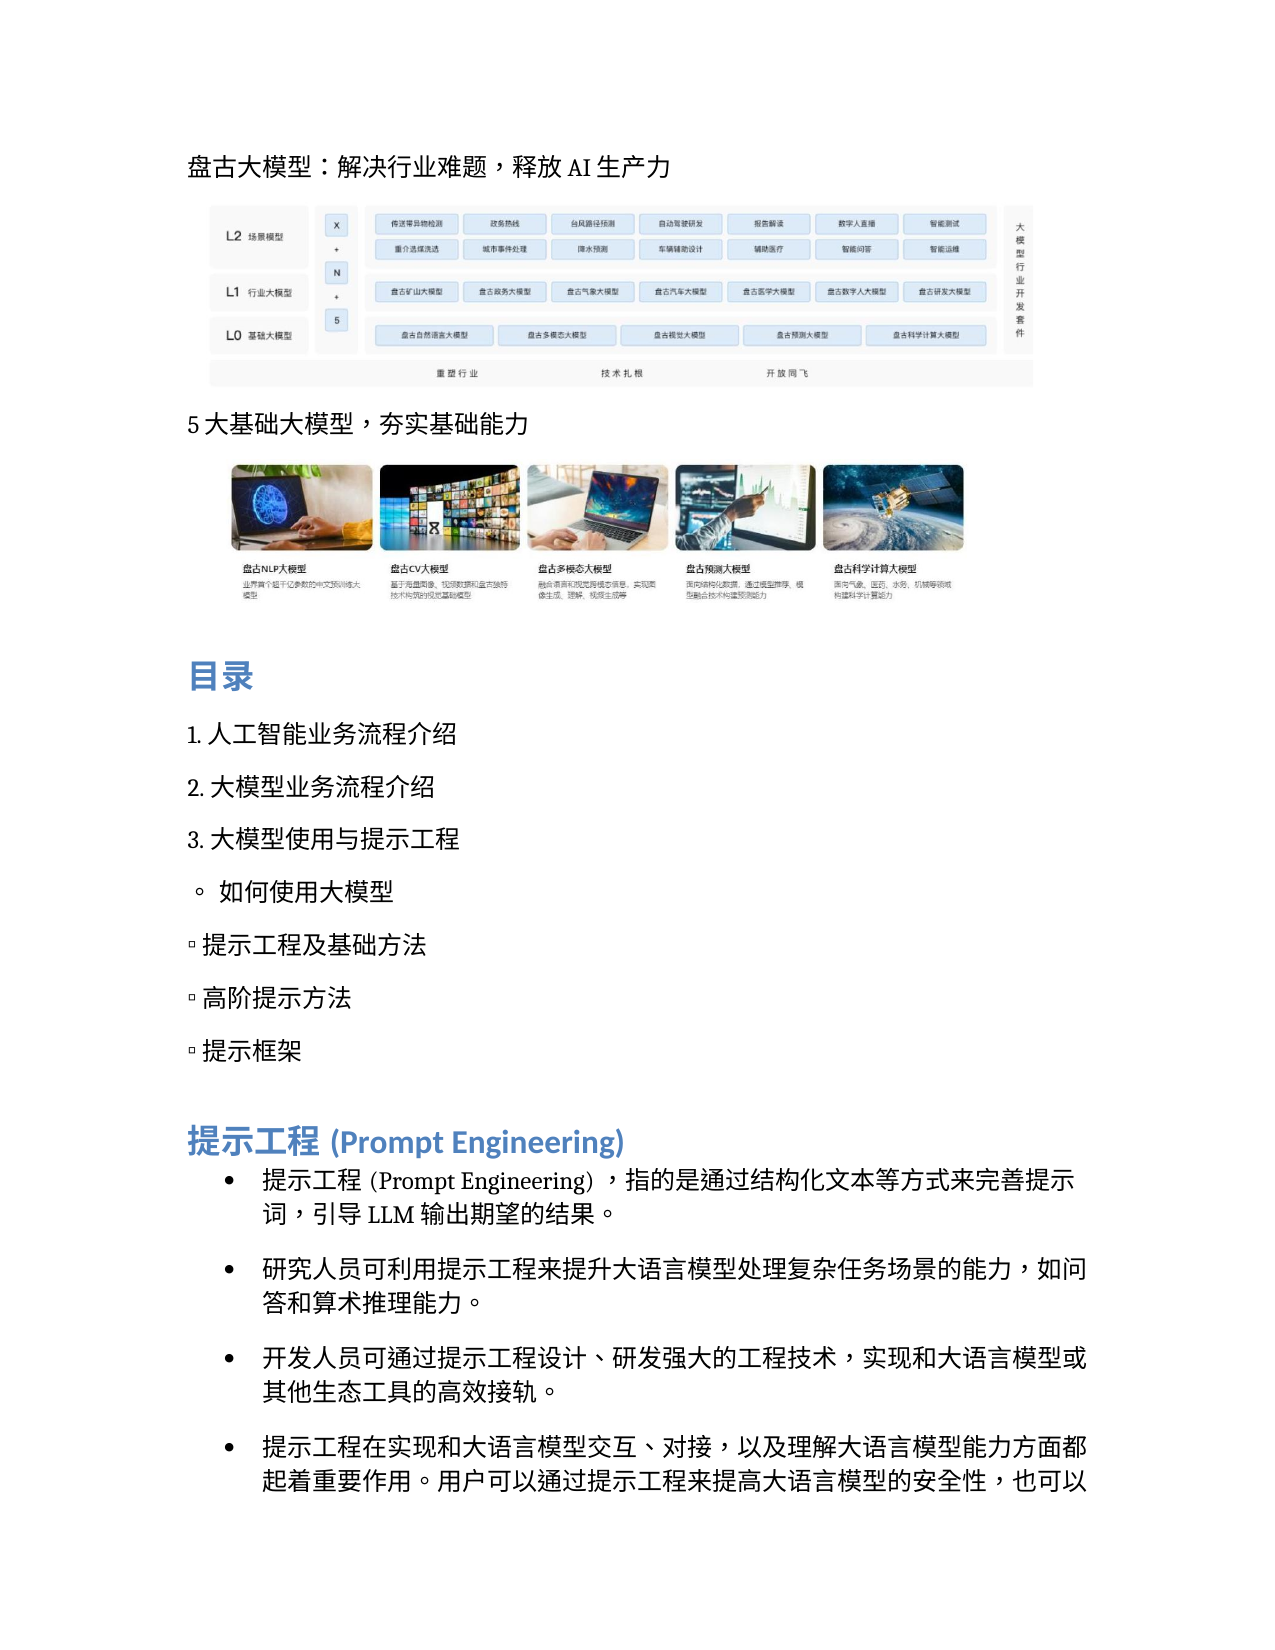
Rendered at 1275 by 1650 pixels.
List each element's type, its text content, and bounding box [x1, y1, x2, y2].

list 开发人员可通过提示工程设计、研发强大的工程技术，实现和大语言模型或其他生态工具的高效接轨。 [225, 1341, 1087, 1409]
picture [206, 459, 974, 603]
text 5大基础大模型，夯实基础能力 [187, 407, 1087, 441]
text 盘古大模型：解决行业难题，释放AI生产力 [187, 150, 1087, 184]
list 研究人员可利用提示工程来提升大语言模型处理复杂任务场景的能力，如问答和算术推理能力。 [225, 1252, 1087, 1320]
text 1. 人工智能业务流程介绍 [187, 717, 1087, 751]
text 。 如何使用大模型 [187, 875, 1087, 909]
subtitle 目录 [187, 652, 1087, 698]
text 2. 大模型业务流程介绍 [187, 769, 1087, 803]
text 提示工程及基础方法 [187, 928, 1087, 962]
subtitle 提示工程 (Prompt Engineering) [187, 1117, 1087, 1163]
list 提示工程 (Prompt Engineering) ，指的是通过结构化文本等方式来完善提示词，引导LLM 输出期望的结果。 [225, 1163, 1087, 1231]
text 3. 大模型使用与提示工程 [187, 822, 1087, 856]
text 提示框架 [187, 1033, 1087, 1067]
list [225, 1430, 1087, 1498]
text 高阶提示方法 [187, 981, 1087, 1015]
picture [206, 202, 1034, 388]
